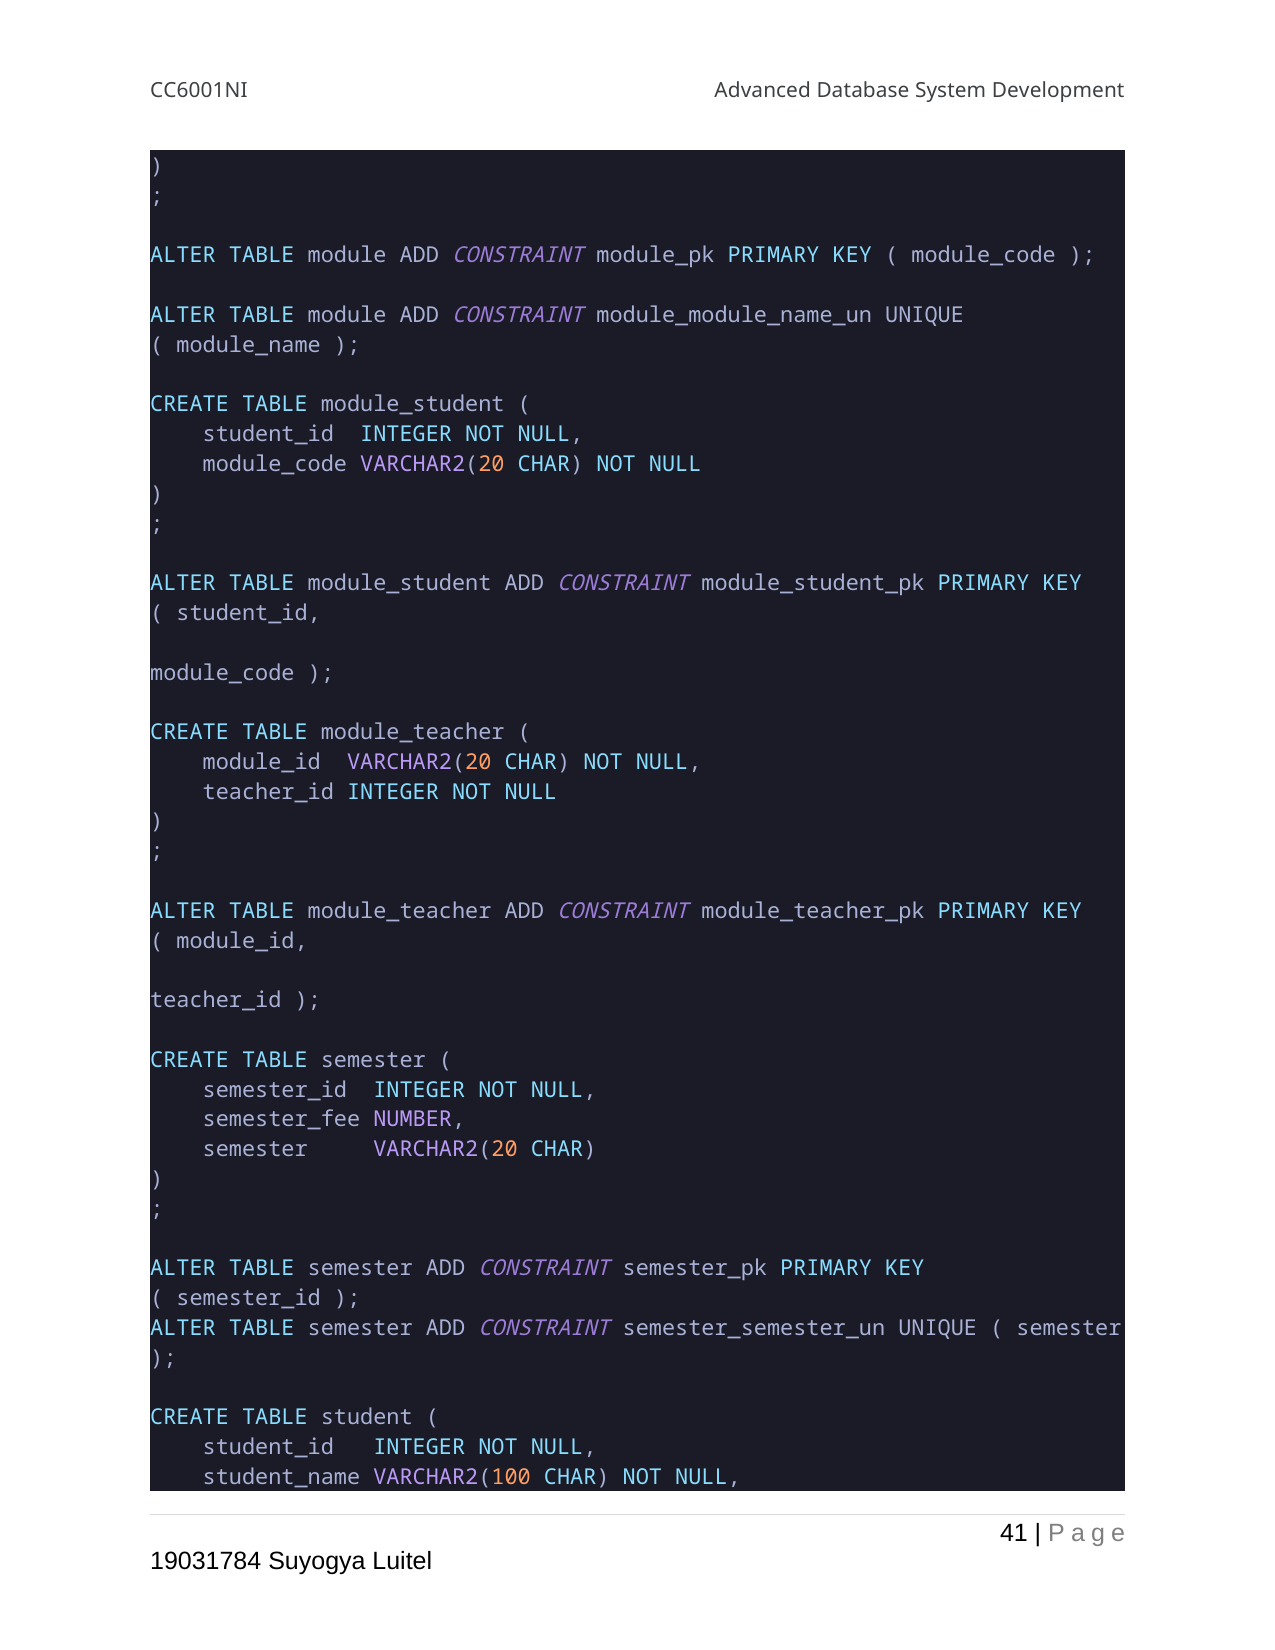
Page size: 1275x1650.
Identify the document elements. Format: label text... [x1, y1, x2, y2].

text CREATE TABLE student ( [150, 1401, 1125, 1431]
text module_code ); [150, 627, 1125, 686]
text CREATE TABLE module_student ( [150, 388, 1125, 418]
text ; [150, 835, 1125, 865]
text ALTER TABLE module ADD CONSTRAINT module_module_name_un UNIQUE ( module_name ); [150, 299, 1125, 358]
text student_id INTEGER NOT NULL, [150, 1431, 1125, 1461]
text ; [150, 507, 1125, 537]
text semester_fee NUMBER, [150, 1103, 1125, 1133]
text ) [150, 1163, 1125, 1193]
text ALTER TABLE module_teacher ADD CONSTRAINT module_teacher_pk PRIMARY KEY ( module_id, [150, 895, 1125, 954]
text semester_id INTEGER NOT NULL, [150, 1073, 1125, 1103]
text ALTER TABLE semester ADD CONSTRAINT semester_semester_un UNIQUE ( semester ); [150, 1312, 1125, 1371]
text ALTER TABLE semester ADD CONSTRAINT semester_pk PRIMARY KEY ( semester_id ); [150, 1252, 1125, 1312]
text ) [150, 478, 1125, 507]
text module_code VARCHAR2(20 CHAR) NOT NULL [150, 448, 1125, 478]
text ) [150, 805, 1125, 835]
text ; [150, 1193, 1125, 1222]
text ; [150, 180, 1125, 209]
text ) [150, 150, 1125, 180]
text module_id VARCHAR2(20 CHAR) NOT NULL, [150, 746, 1125, 776]
text semester VARCHAR2(20 CHAR) [150, 1133, 1125, 1163]
text teacher_id INTEGER NOT NULL [150, 776, 1125, 805]
text teacher_id ); [150, 954, 1125, 1014]
text ALTER TABLE module_student ADD CONSTRAINT module_student_pk PRIMARY KEY ( student_id, [150, 567, 1125, 627]
text ALTER TABLE module ADD CONSTRAINT module_pk PRIMARY KEY ( module_code ); [150, 239, 1125, 269]
text student_name VARCHAR2(100 CHAR) NOT NULL, [150, 1461, 1125, 1491]
text CREATE TABLE semester ( [150, 1044, 1125, 1073]
text CREATE TABLE module_teacher ( [150, 716, 1125, 746]
text student_id INTEGER NOT NULL, [150, 418, 1125, 448]
